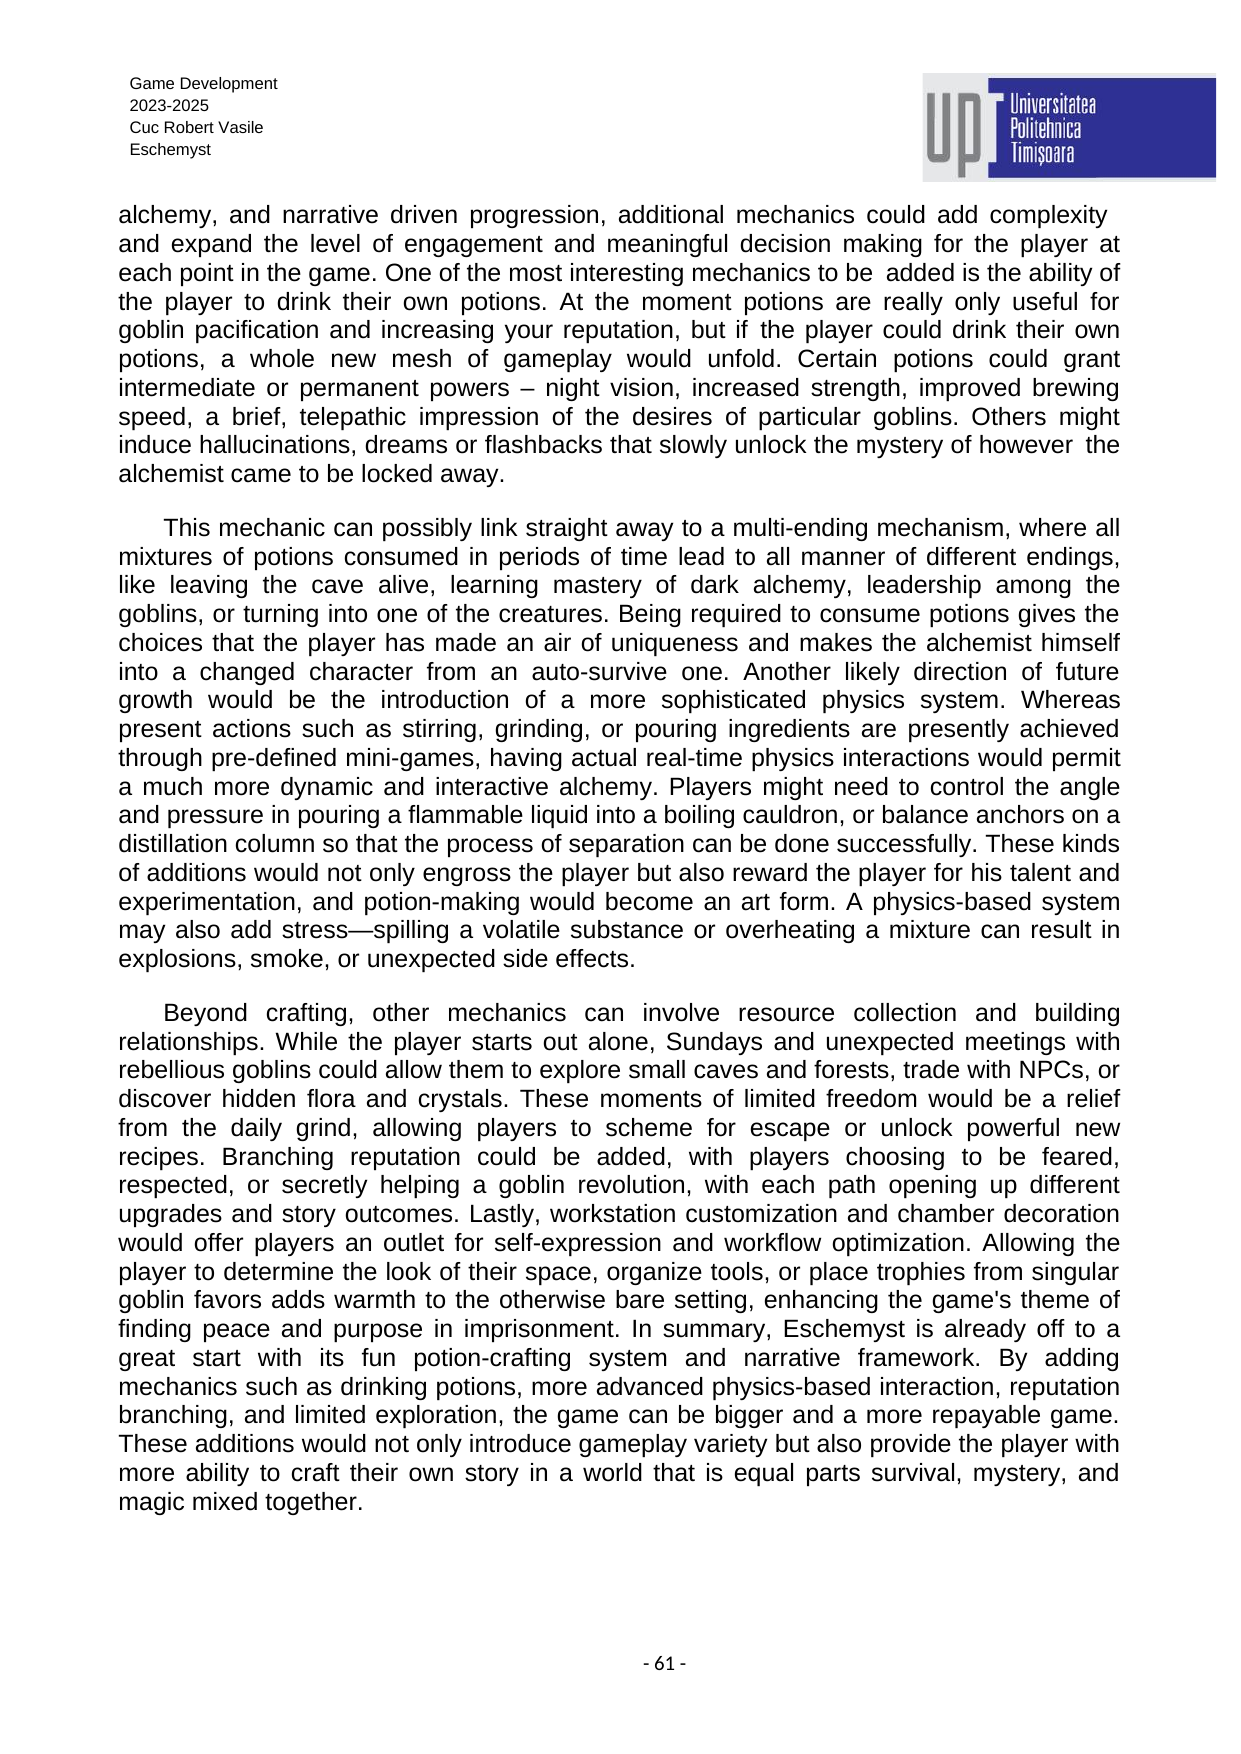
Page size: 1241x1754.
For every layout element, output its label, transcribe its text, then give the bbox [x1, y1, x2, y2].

text This mechanic can possibly link straight away to a multi-ending mechanism, where all mixtures of potions consumed in periods of time lead to all manner of different endings, like leaving the cave alive, learning mastery of dark alchemy, leadership among the goblins, or turning into one of the creatures. Being required to consume potions gives the choices that the player has made an air of uniqueness and makes the alchemist himself into a changed character from an auto-survive one. Another likely direction of future growth would be the introduction of a more sophisticated physics system. Whereas present actions such as stirring, grinding, or pouring ingredients are presently achieved through pre-defined mini-games, having actual real-time physics interactions would permit a much more dynamic and interactive alchemy. Players might need to control the angle and pressure in pouring a flammable liquid into a boiling cauldron, or balance anchors on a distillation column so that the process of separation can be done successfully. These kinds of additions would not only engross the player but also reward the player for his talent and experimentation, and potion-making would become an art form. A physics-based system may also add stress—spilling a volatile substance or overheating a mixture can result in explosions, smoke, or unexpected side effects. [118, 513, 1122, 973]
text Beyond crafting, other mechanics can involve resource collection and building relationships. While the player starts out alone, Sundays and unexpected meetings with rebellious goblins could allow them to explore small caves and forests, trade with NPCs, or discover hidden flora and crystals. These moments of limited freedom would be a relief from the daily grind, allowing players to scheme for escape or unlock powerful new recipes. Branching reputation could be added, with players choosing to be feared, respected, or secretly helping a goblin revolution, with each path opening up different upgrades and story outcomes. Lastly, workstation customization and chamber decoration would offer players an outlet for self-expression and workflow optimization. Allowing the player to determine the look of their space, organize tools, or place trophies from singular goblin favors adds warmth to the otherwise bare setting, enhancing the game's theme of finding peace and purpose in imprisonment. In summary, Eschemyst is already off to a great start with its fun potion-crafting system and narrative framework. By adding mechanics such as drinking potions, more advanced physics-based interaction, reputation branching, and limited exploration, the game can be bigger and a more repayable game. These additions would not only introduce gameplay variety but also provide the player with more ability to craft their own story in a world that is equal parts survival, mystery, and magic mixed together. [118, 998, 1122, 1516]
picture [922, 73, 1217, 182]
